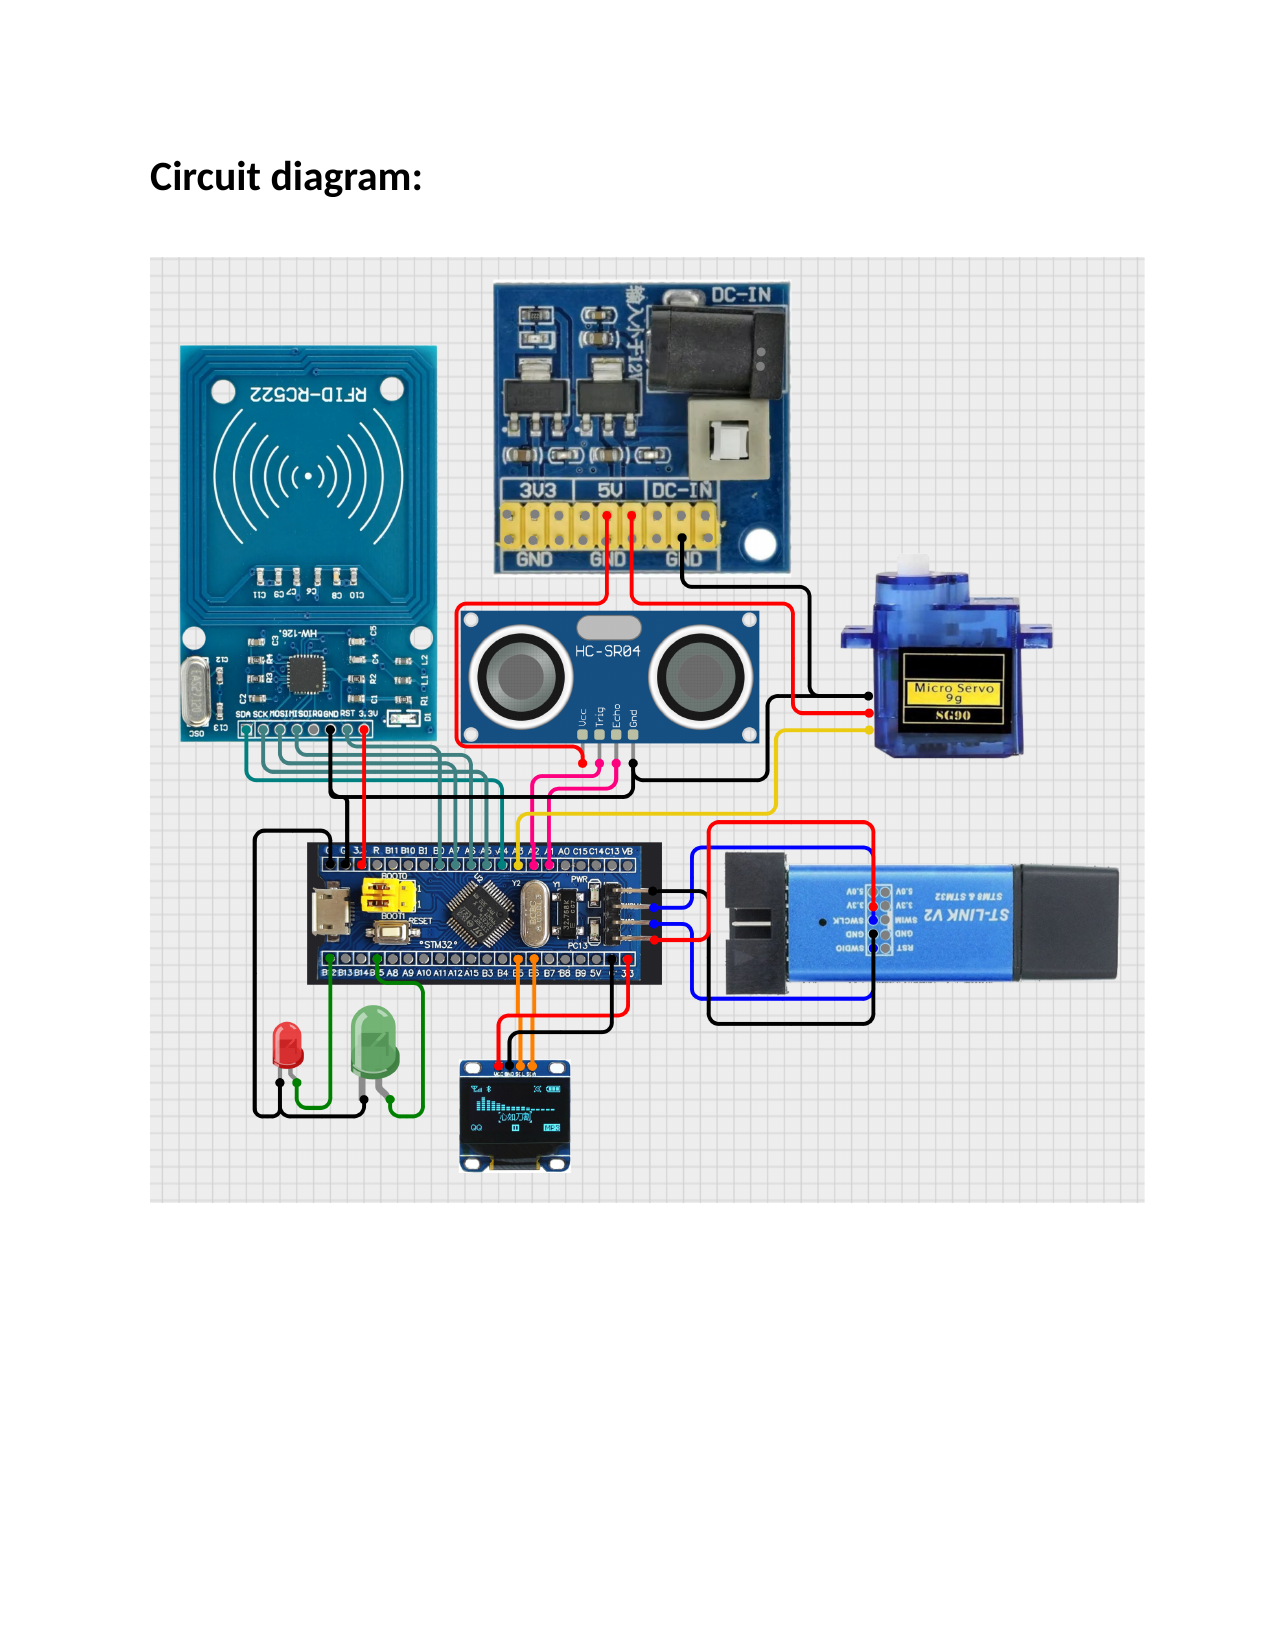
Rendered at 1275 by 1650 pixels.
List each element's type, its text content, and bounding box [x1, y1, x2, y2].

text Circuit diagram: [150, 150, 1125, 257]
picture [150, 257, 1145, 1203]
